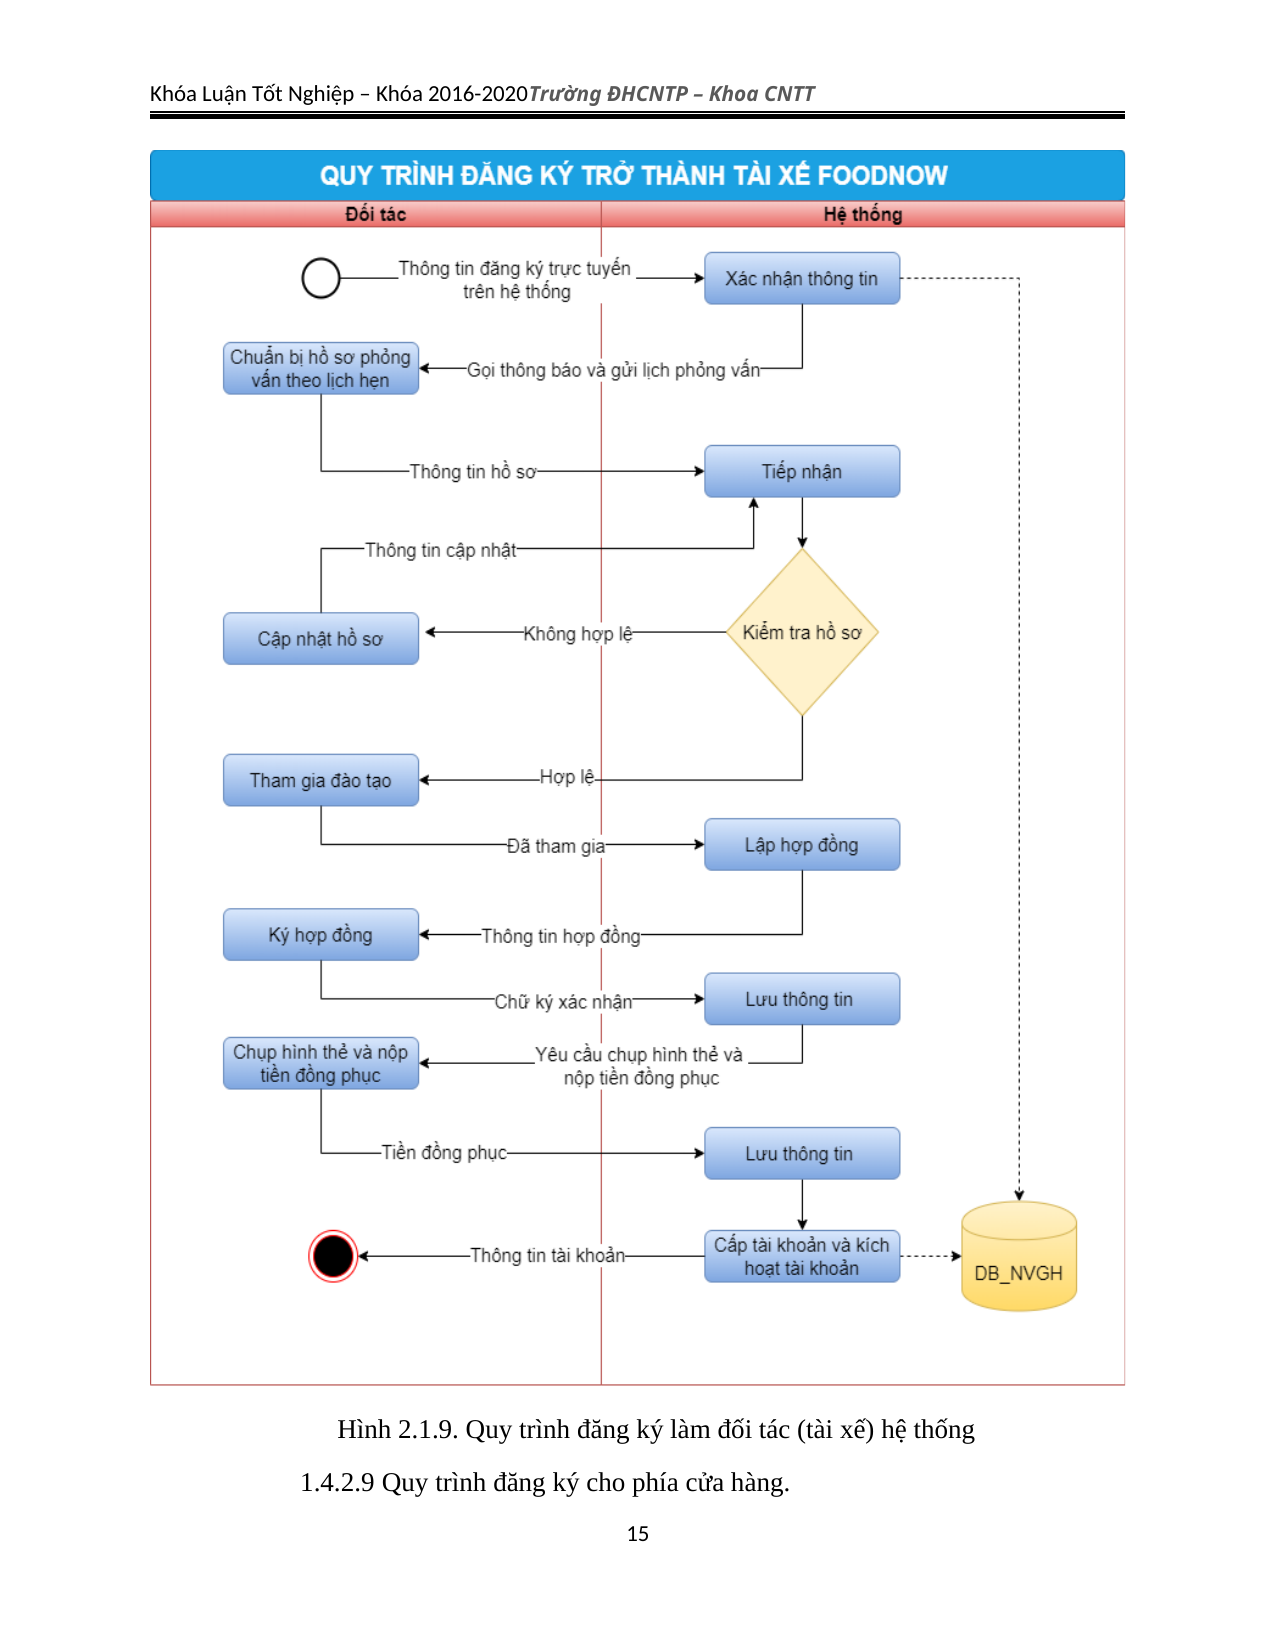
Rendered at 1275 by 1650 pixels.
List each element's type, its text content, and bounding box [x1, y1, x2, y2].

list Quy trình đăng ký cho phía cửa hàng. [300, 1466, 1125, 1497]
text Hình 2.1.9. Quy trình đăng ký làm đối tác (tài xế) hệ thống [150, 1413, 1125, 1444]
picture [150, 150, 1125, 1387]
